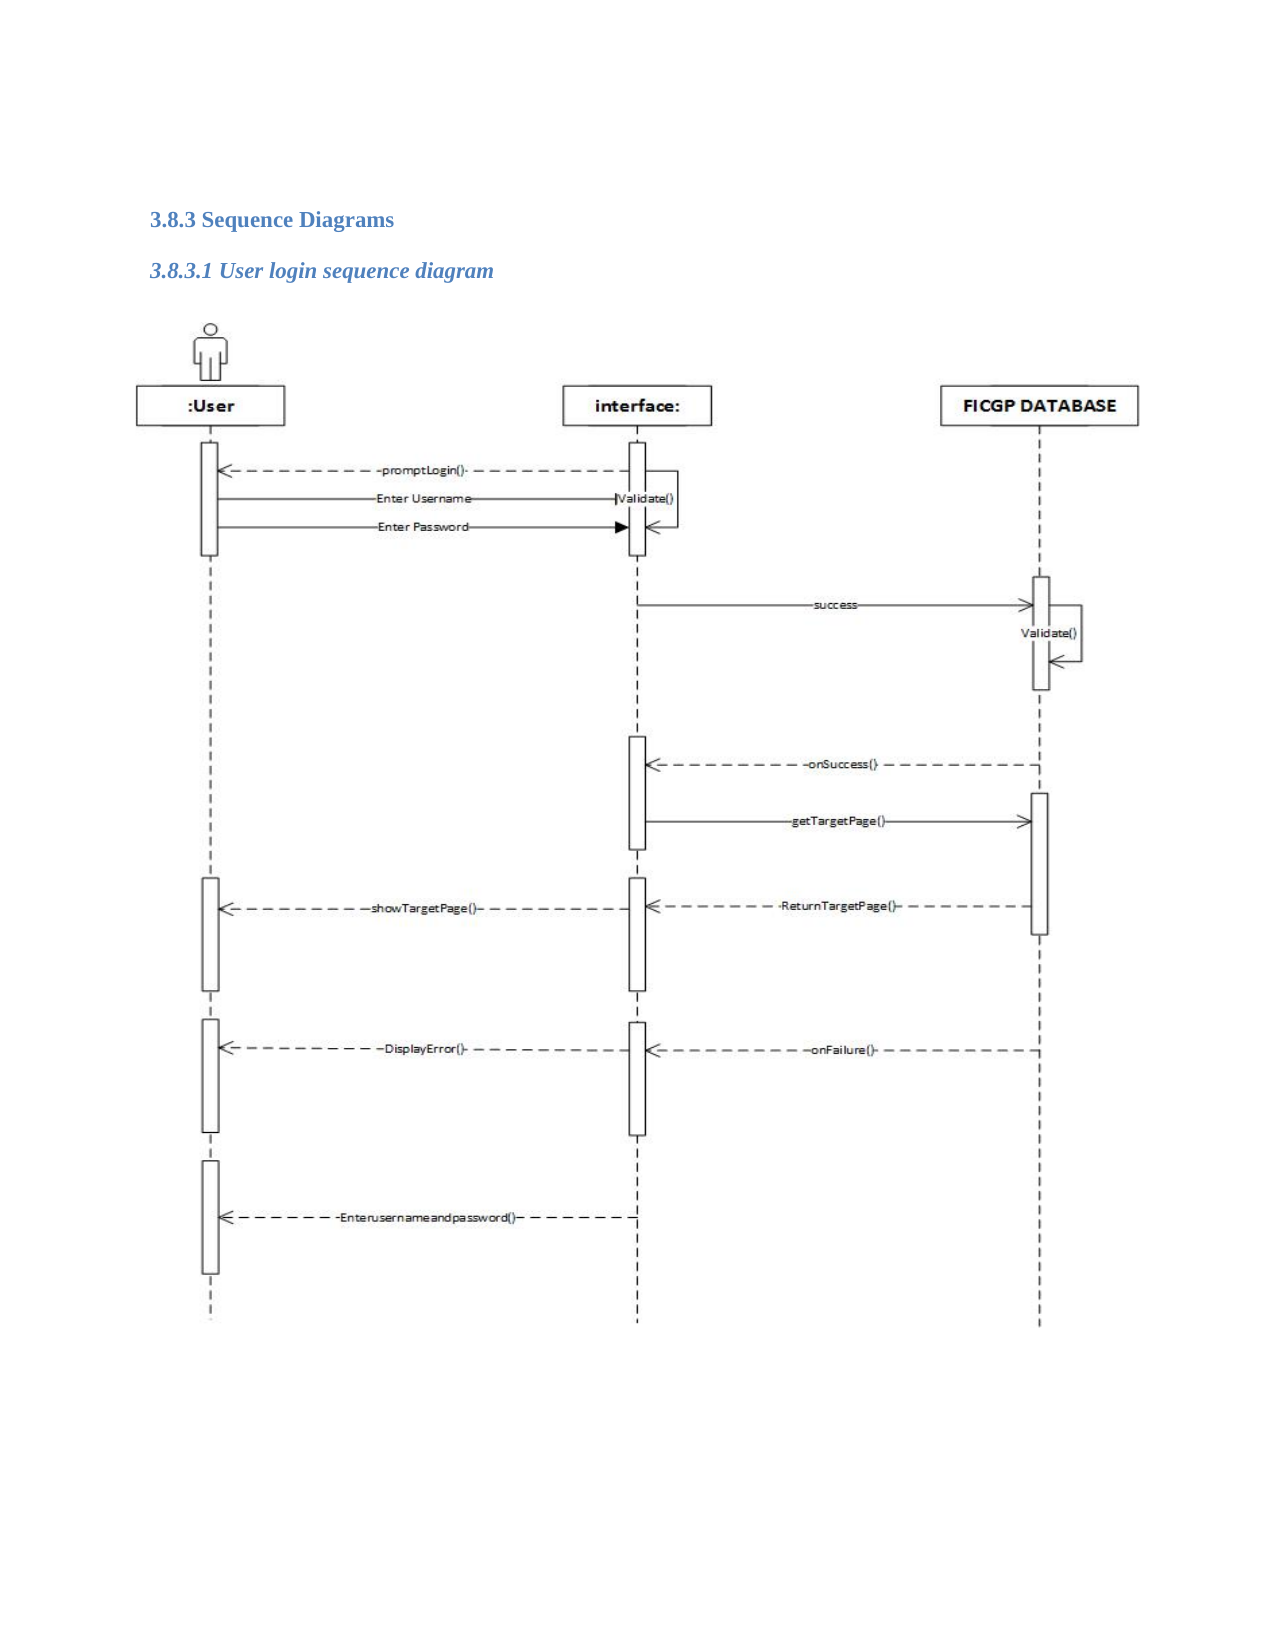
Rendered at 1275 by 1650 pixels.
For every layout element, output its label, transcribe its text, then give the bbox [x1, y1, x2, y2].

subtitle 3.8.3.1 User login sequence diagram [150, 258, 1125, 284]
picture [135, 322, 1140, 1328]
subtitle 3.8.3 Sequence Diagrams [150, 207, 1125, 233]
